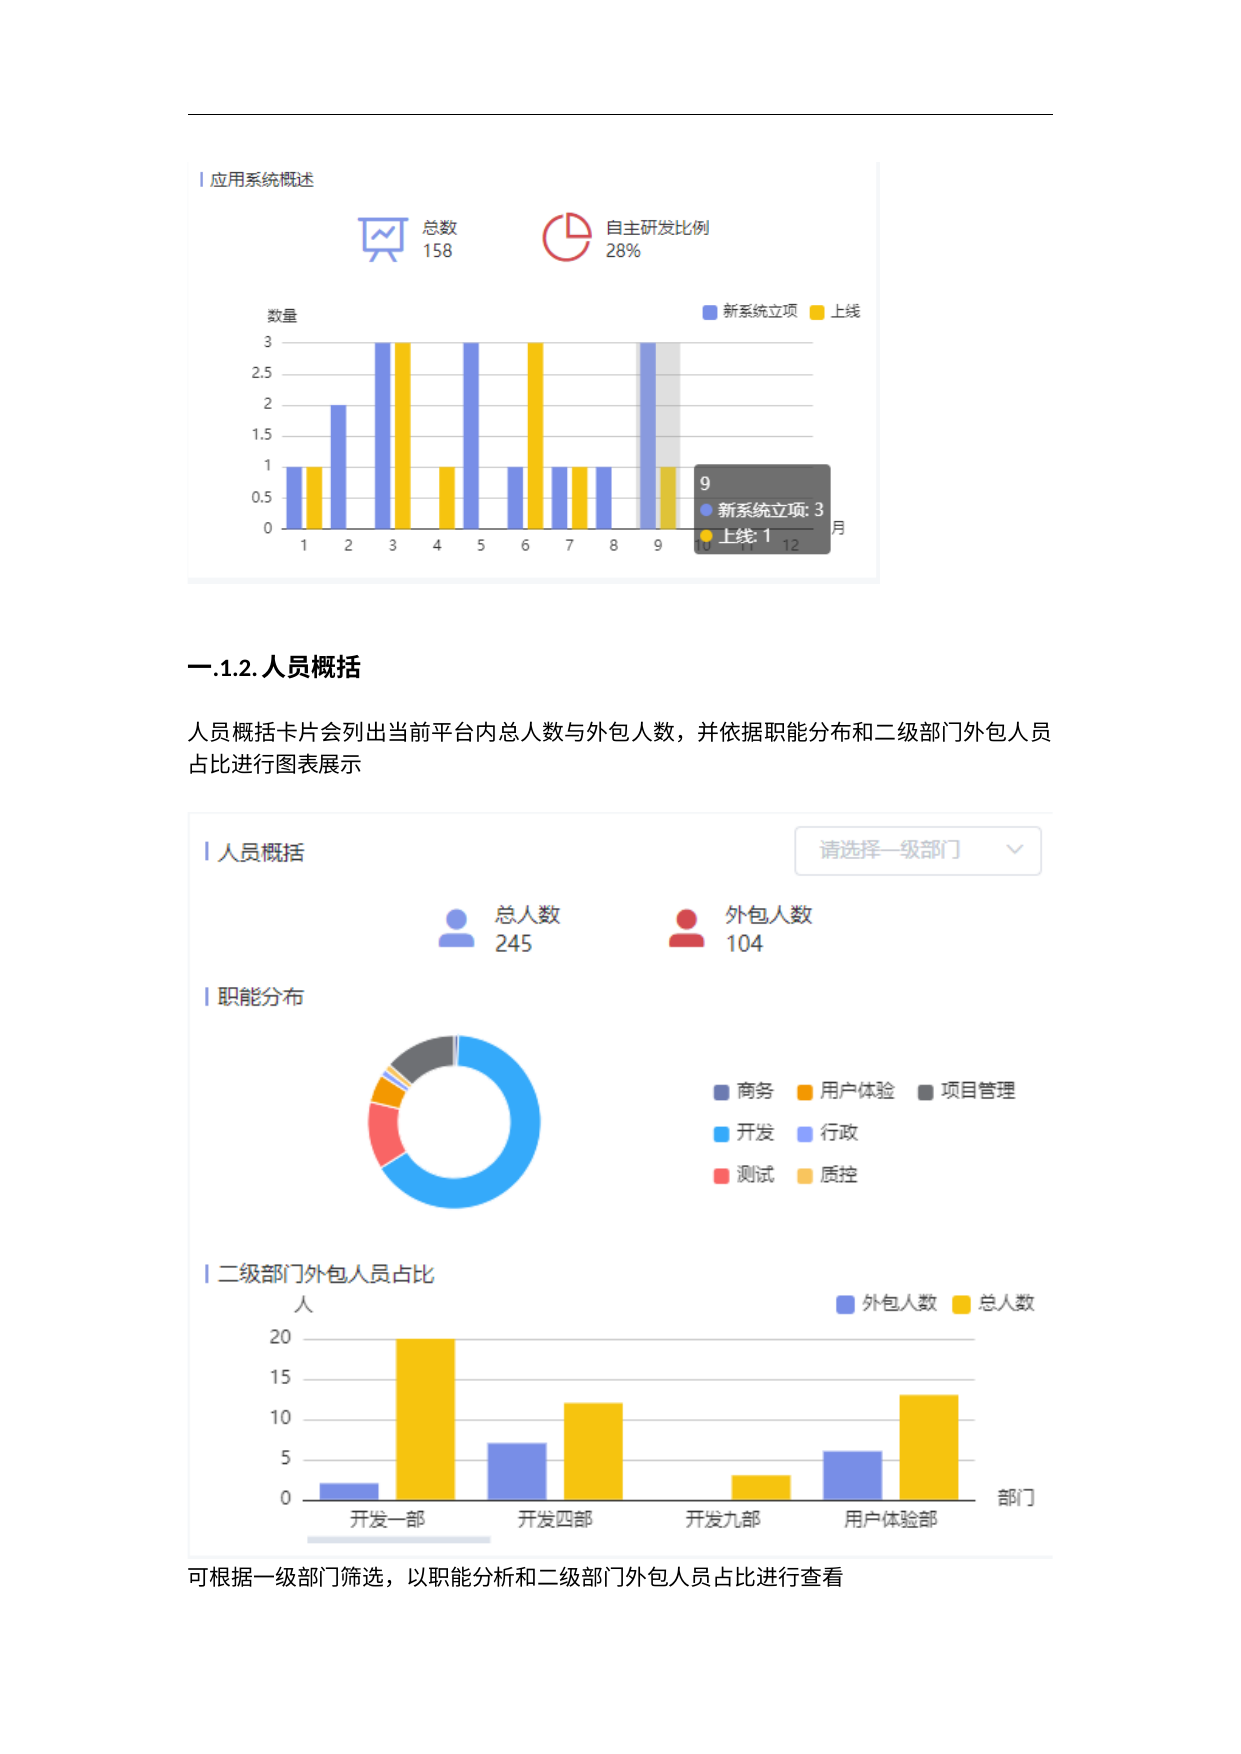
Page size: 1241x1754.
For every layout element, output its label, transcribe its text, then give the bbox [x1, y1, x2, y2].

picture [187, 812, 1053, 1559]
picture [187, 162, 880, 584]
subtitle 人员概括 [187, 633, 1053, 698]
text 人员概括卡片会列出当前平台内总人数与外包人数，并依据职能分布和二级部门外包人员占比进行图表展示 [187, 714, 1053, 779]
text 可根据一级部门筛选，以职能分析和二级部门外包人员占比进行查看 [187, 1559, 1053, 1592]
